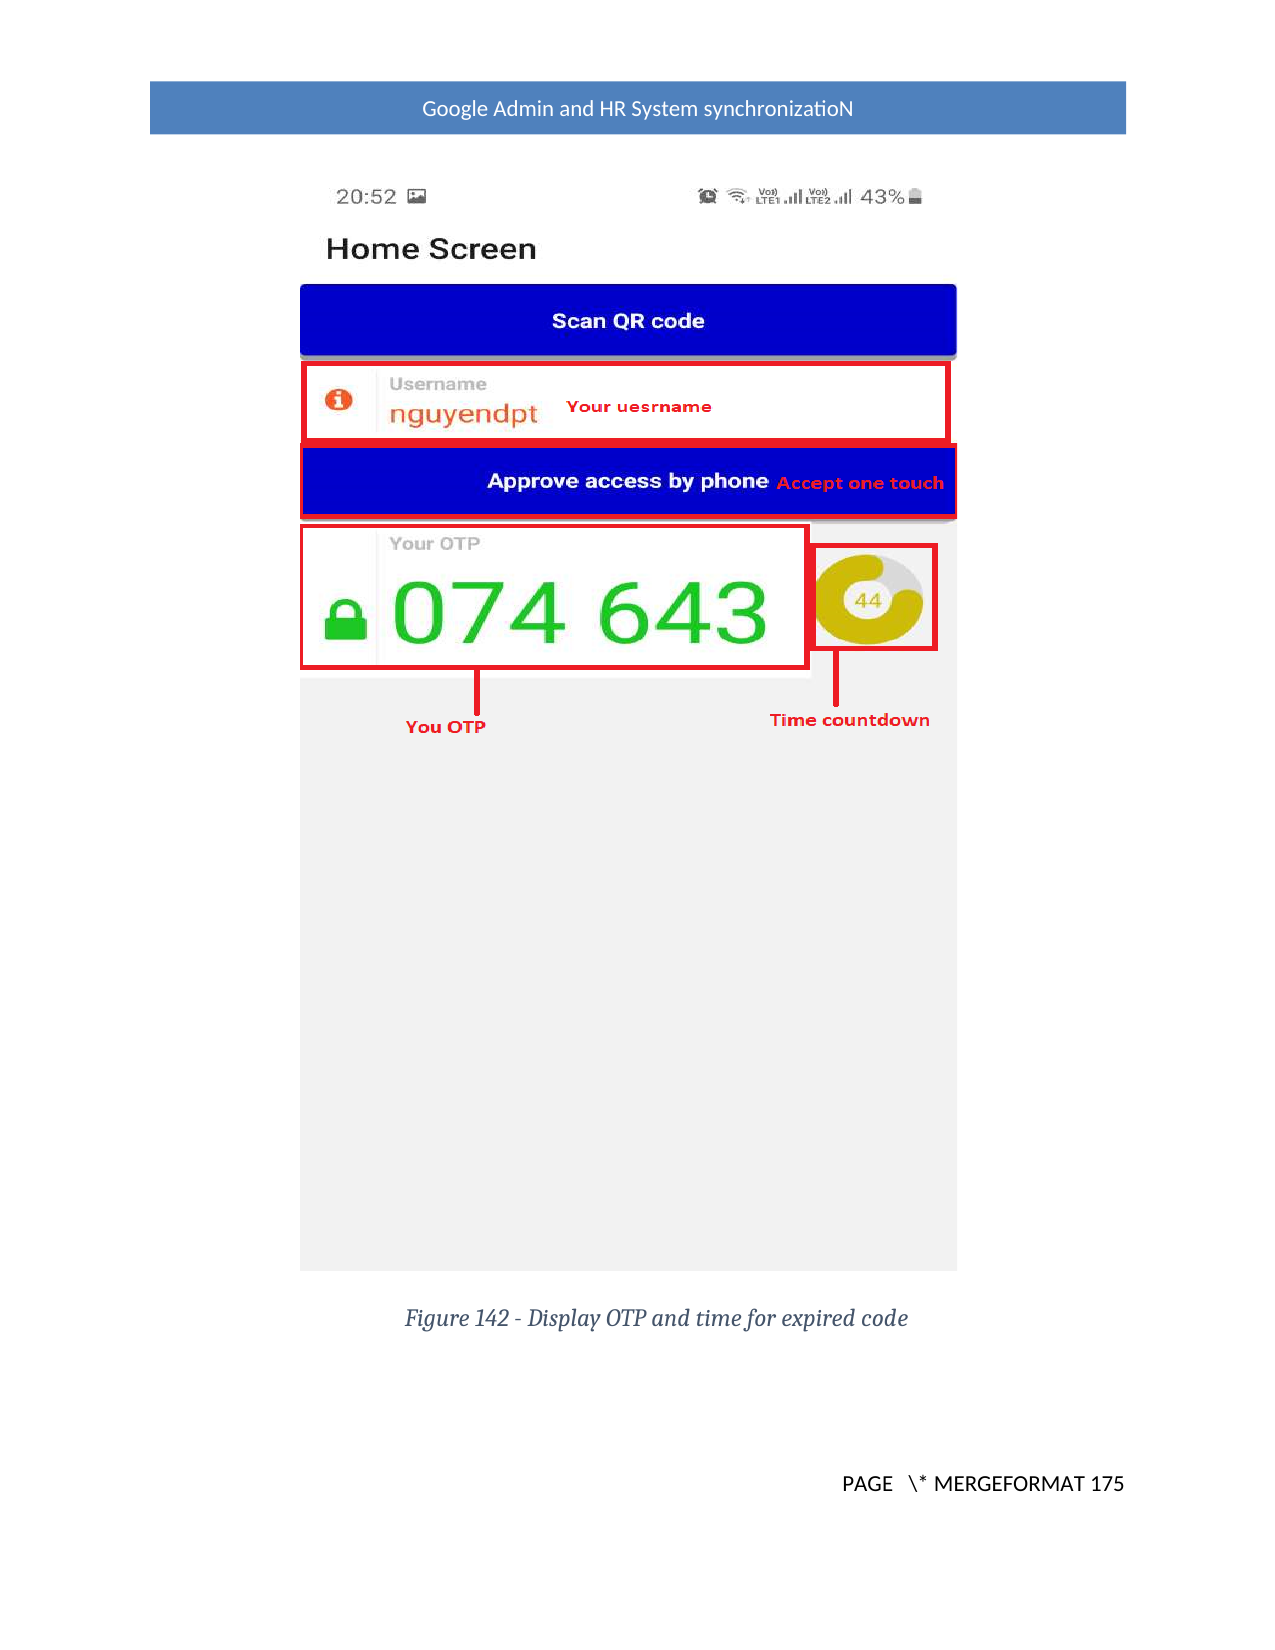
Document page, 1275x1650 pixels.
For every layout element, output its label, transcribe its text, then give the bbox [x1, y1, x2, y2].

picture [300, 180, 958, 1271]
text Figure 142 - Display OTP and time for expired code [187, 1304, 1125, 1333]
